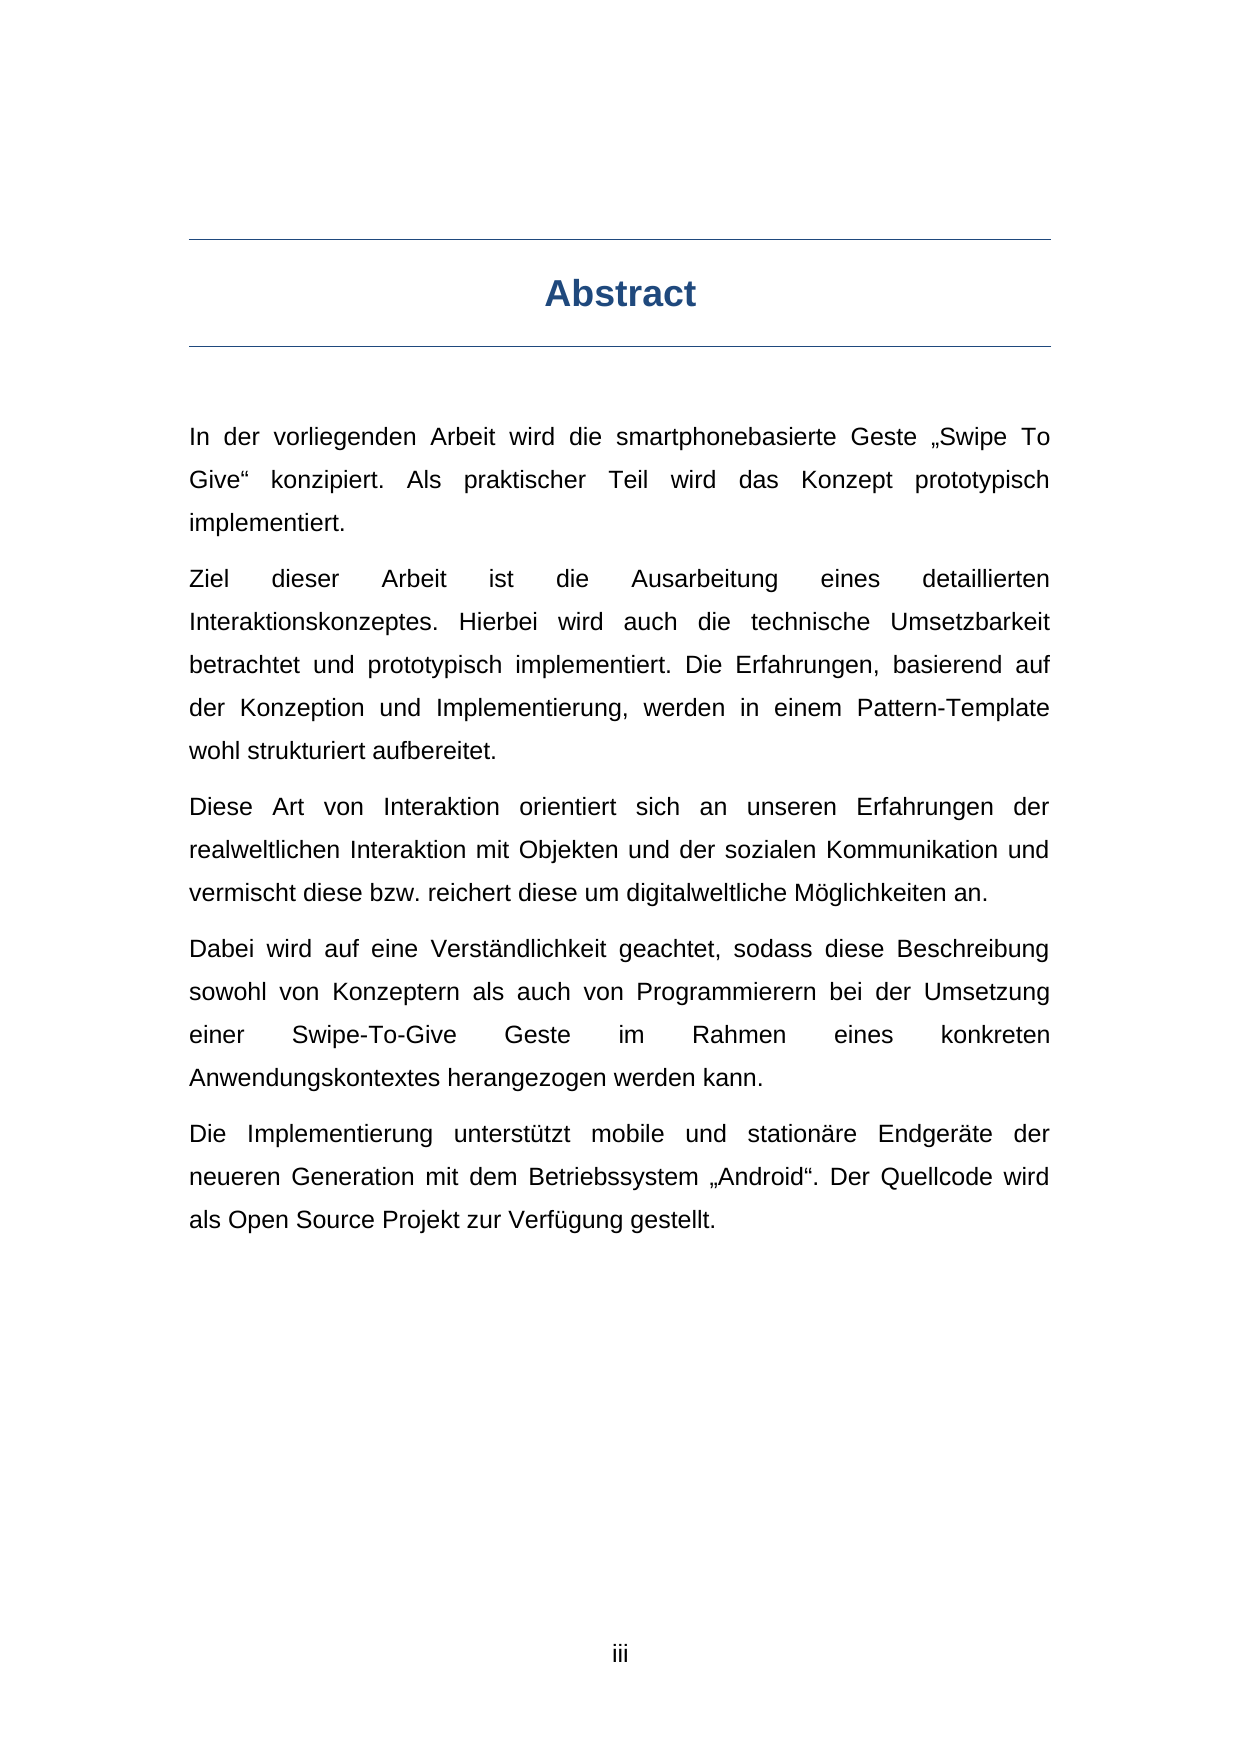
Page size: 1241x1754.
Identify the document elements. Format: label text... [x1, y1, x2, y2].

text Ziel dieser Arbeit ist die Ausarbeitung eines detaillierten Interaktionskonzeptes. Hierbei wird auch die technische Umsetzbarkeit betrachtet und prototypisch implementiert. Die Erfahrungen, basierend auf der Konzeption und Implementierung, werden in einem Pattern-Template wohl strukturiert aufbereitet. [189, 563, 1051, 765]
text In der vorliegenden Arbeit wird die smartphonebasierte Geste „Swipe To Give“ konzipiert. Als praktischer Teil wird das Konzept prototypisch implementiert. [189, 422, 1051, 537]
text Die Implementierung unterstützt mobile und stationäre Endgeräte der neueren Generation mit dem Betriebssystem „Android“. Der Quellcode wird als Open Source Projekt zur Verfügung gestellt. [189, 1118, 1051, 1233]
text Abstract [189, 240, 1051, 346]
text Diese Art von Interaktion orientiert sich an unseren Erfahrungen der realweltlichen Interaktion mit Objekten und der sozialen Kommunikation und vermischt diese bzw. reichert diese um digitalweltliche Möglichkeiten an. [189, 792, 1051, 907]
text Dabei wird auf eine Verständlichkeit geachtet, sodass diese Beschreibung sowohl von Konzeptern als auch von Programmierern bei der Umsetzung einer Swipe-To-Give Geste im Rahmen eines konkreten Anwendungskontextes herangezogen werden kann. [189, 933, 1051, 1092]
